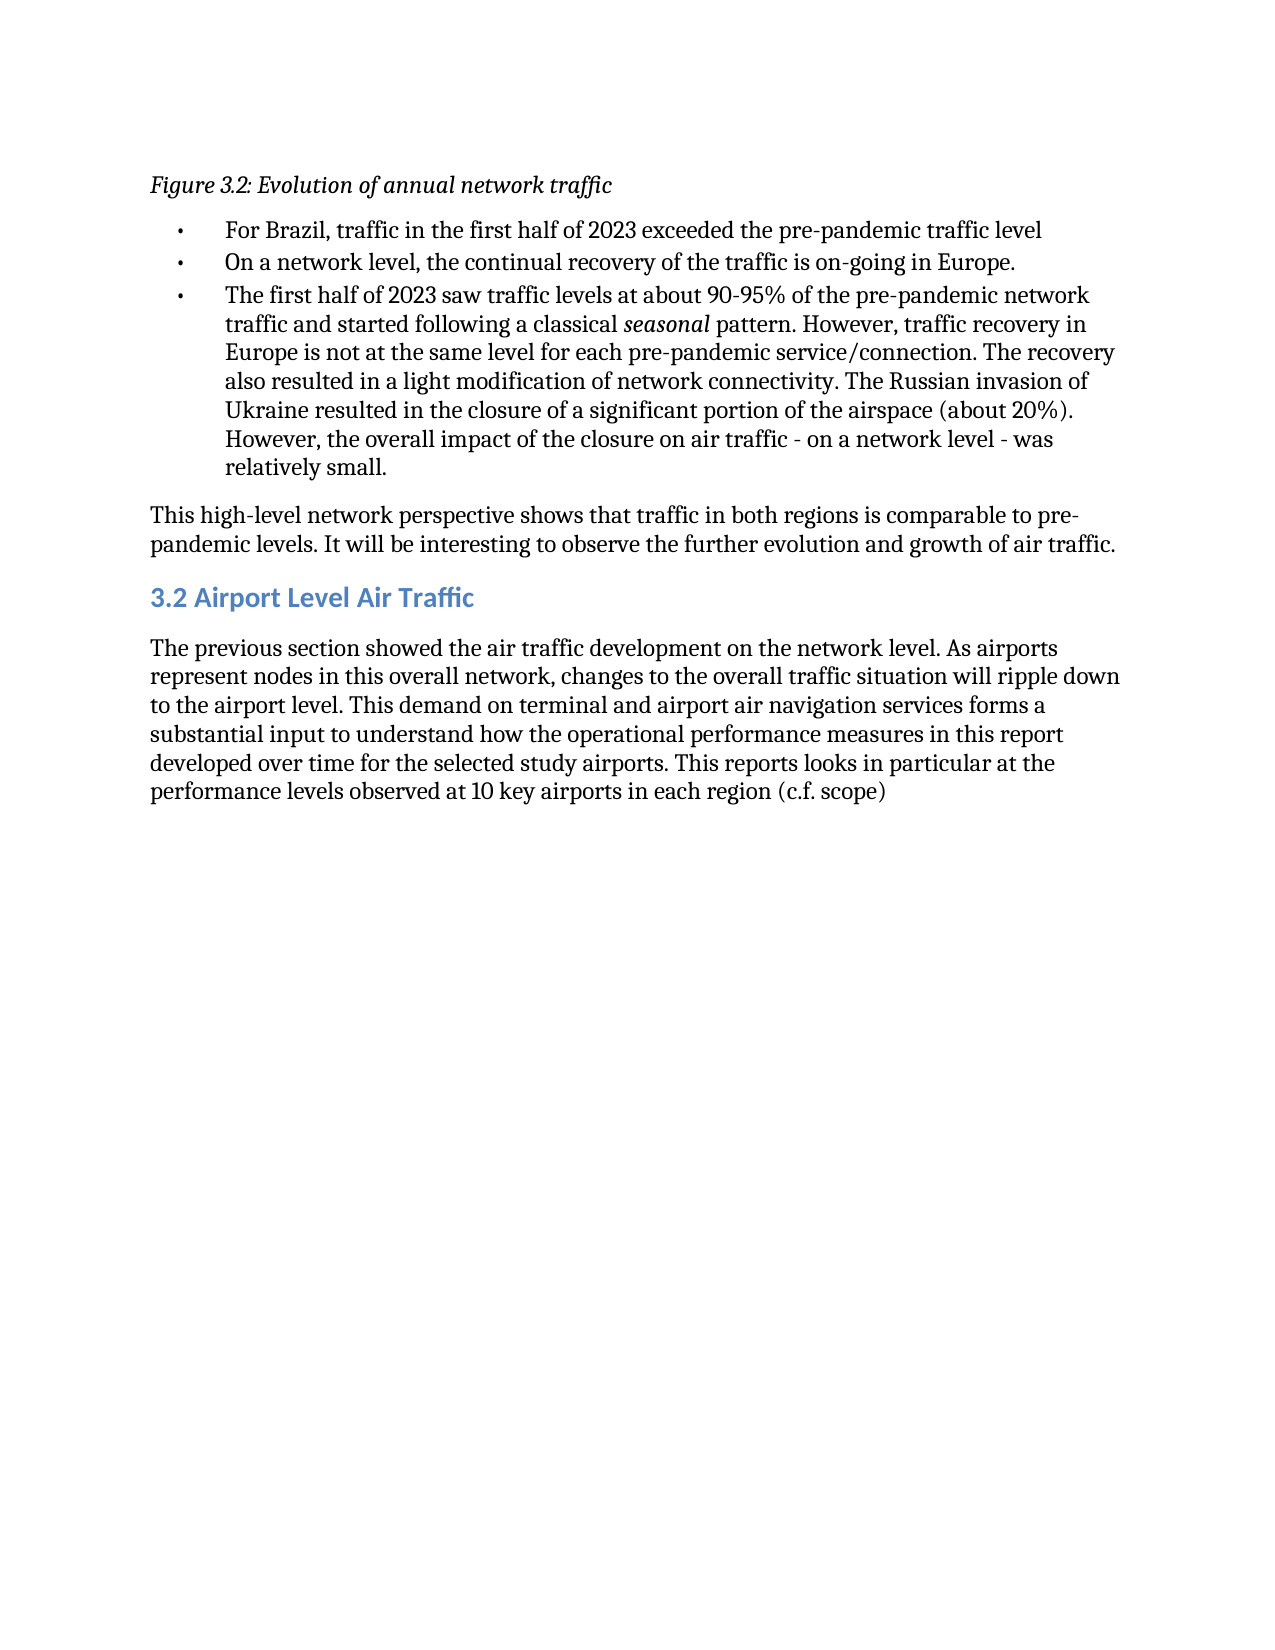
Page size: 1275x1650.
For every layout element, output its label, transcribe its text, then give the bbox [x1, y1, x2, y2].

list The first half of 2023 saw traffic levels at about 90-95% of the pre-pandemic network traffic and started following a classical seasonal pattern. However, traffic recovery in Europe is not at the same level for each pre-pandemic service/connection. The recovery also resulted in a light modification of network connectivity. The Russian invasion of Ukraine resulted in the closure of a significant portion of the airspace (about 20%). However, the overall impact of the closure on air traffic - on a network level - was relatively small. [175, 281, 1125, 482]
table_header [139, 150, 1114, 212]
text The previous section showed the air traffic development on the network level. As airports represent nodes in this overall network, changes to the overall traffic situation will ripple down to the airport level. This demand on terminal and airport air navigation services forms a substantial input to understand how the operational performance measures in this report developed over time for the selected study airports. This reports looks in particular at the performance levels observed at 10 key airports in each region (c.f. scope) [150, 633, 1125, 806]
subtitle 3.2 Airport Level Air Traffic [150, 579, 1125, 615]
list For Brazil, traffic in the first half of 2023 exceeded the pre-pandemic traffic level [175, 216, 1125, 244]
list On a network level, the continual recovery of the traffic is on-going in Europe. [175, 248, 1125, 277]
text This high-level network perspective shows that traffic in both regions is comparable to pre-pandemic levels. It will be interesting to observe the further evolution and growth of air traffic. [150, 501, 1125, 558]
